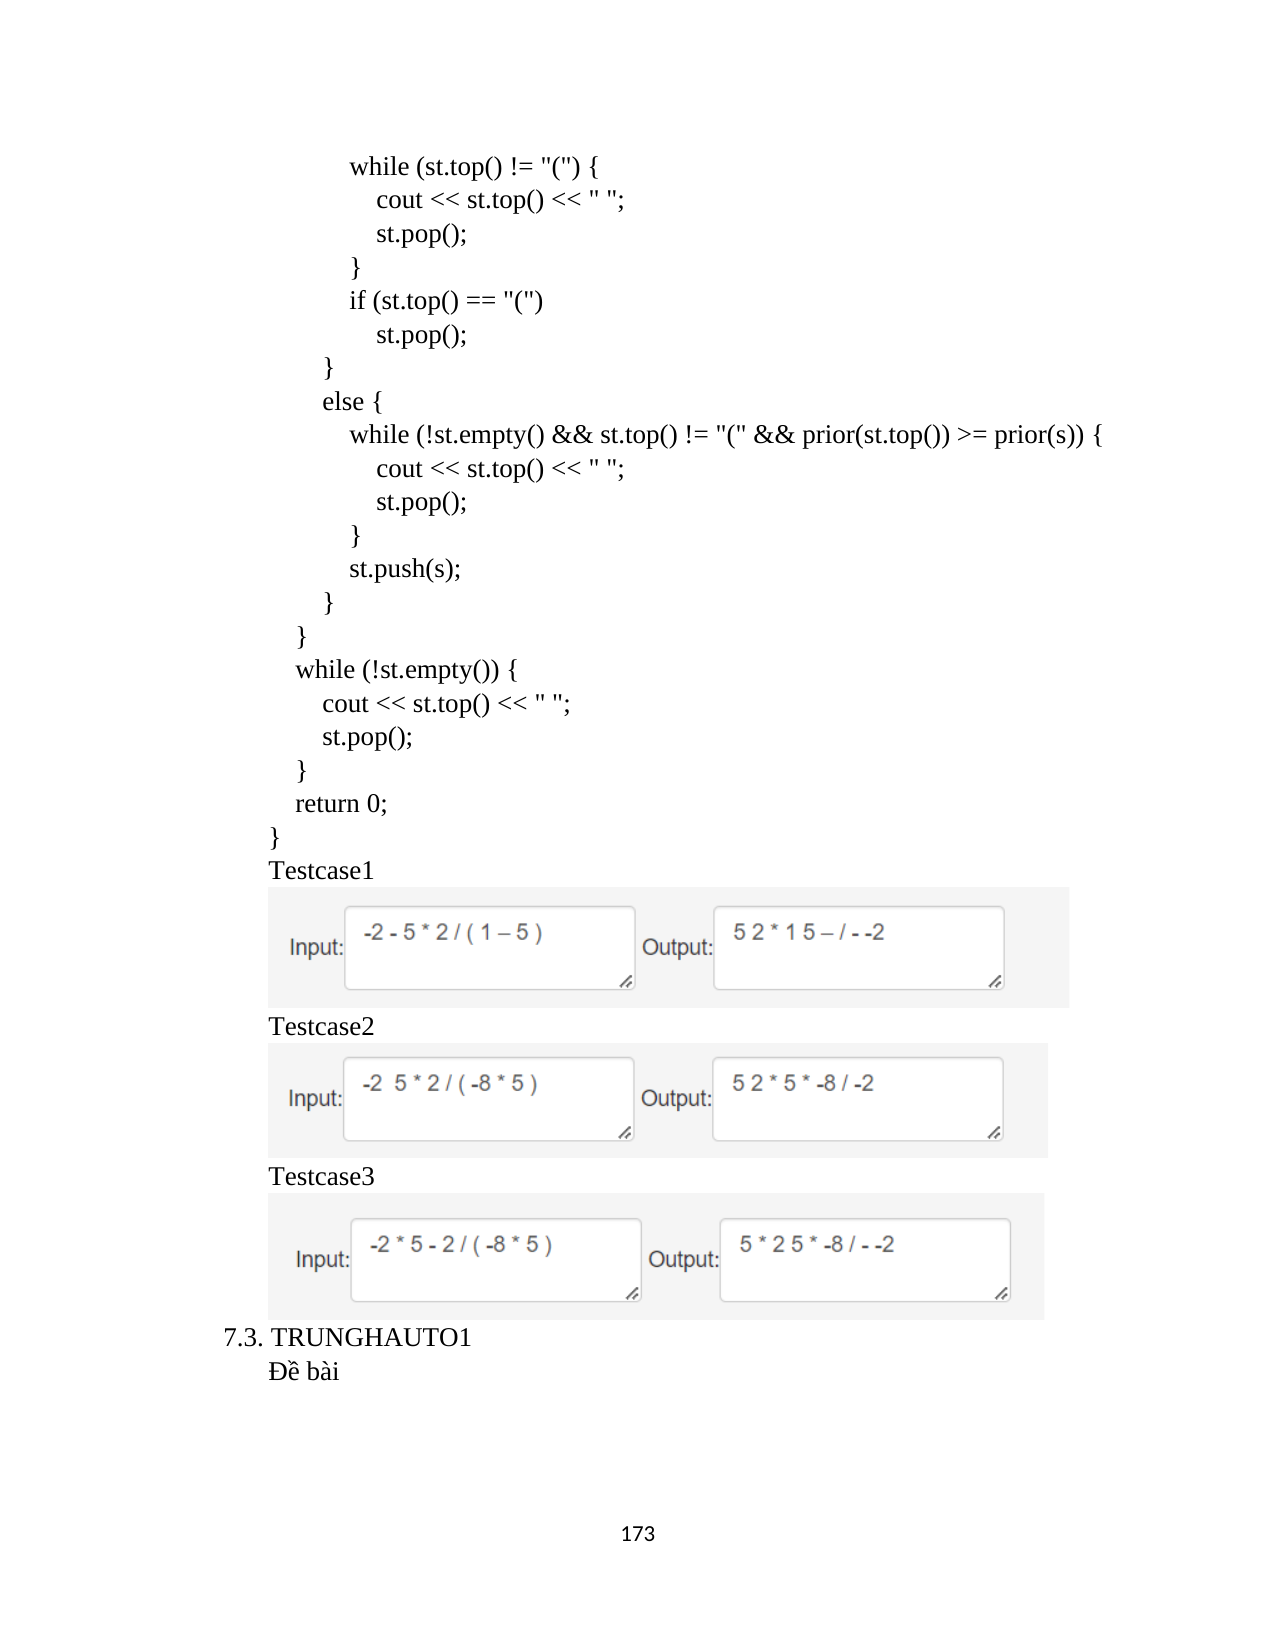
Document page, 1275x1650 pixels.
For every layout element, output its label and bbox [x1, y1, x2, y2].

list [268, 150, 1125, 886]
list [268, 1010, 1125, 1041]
picture [268, 1043, 1049, 1158]
picture [268, 887, 1070, 1008]
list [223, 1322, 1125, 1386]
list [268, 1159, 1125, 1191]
picture [268, 1193, 1045, 1320]
